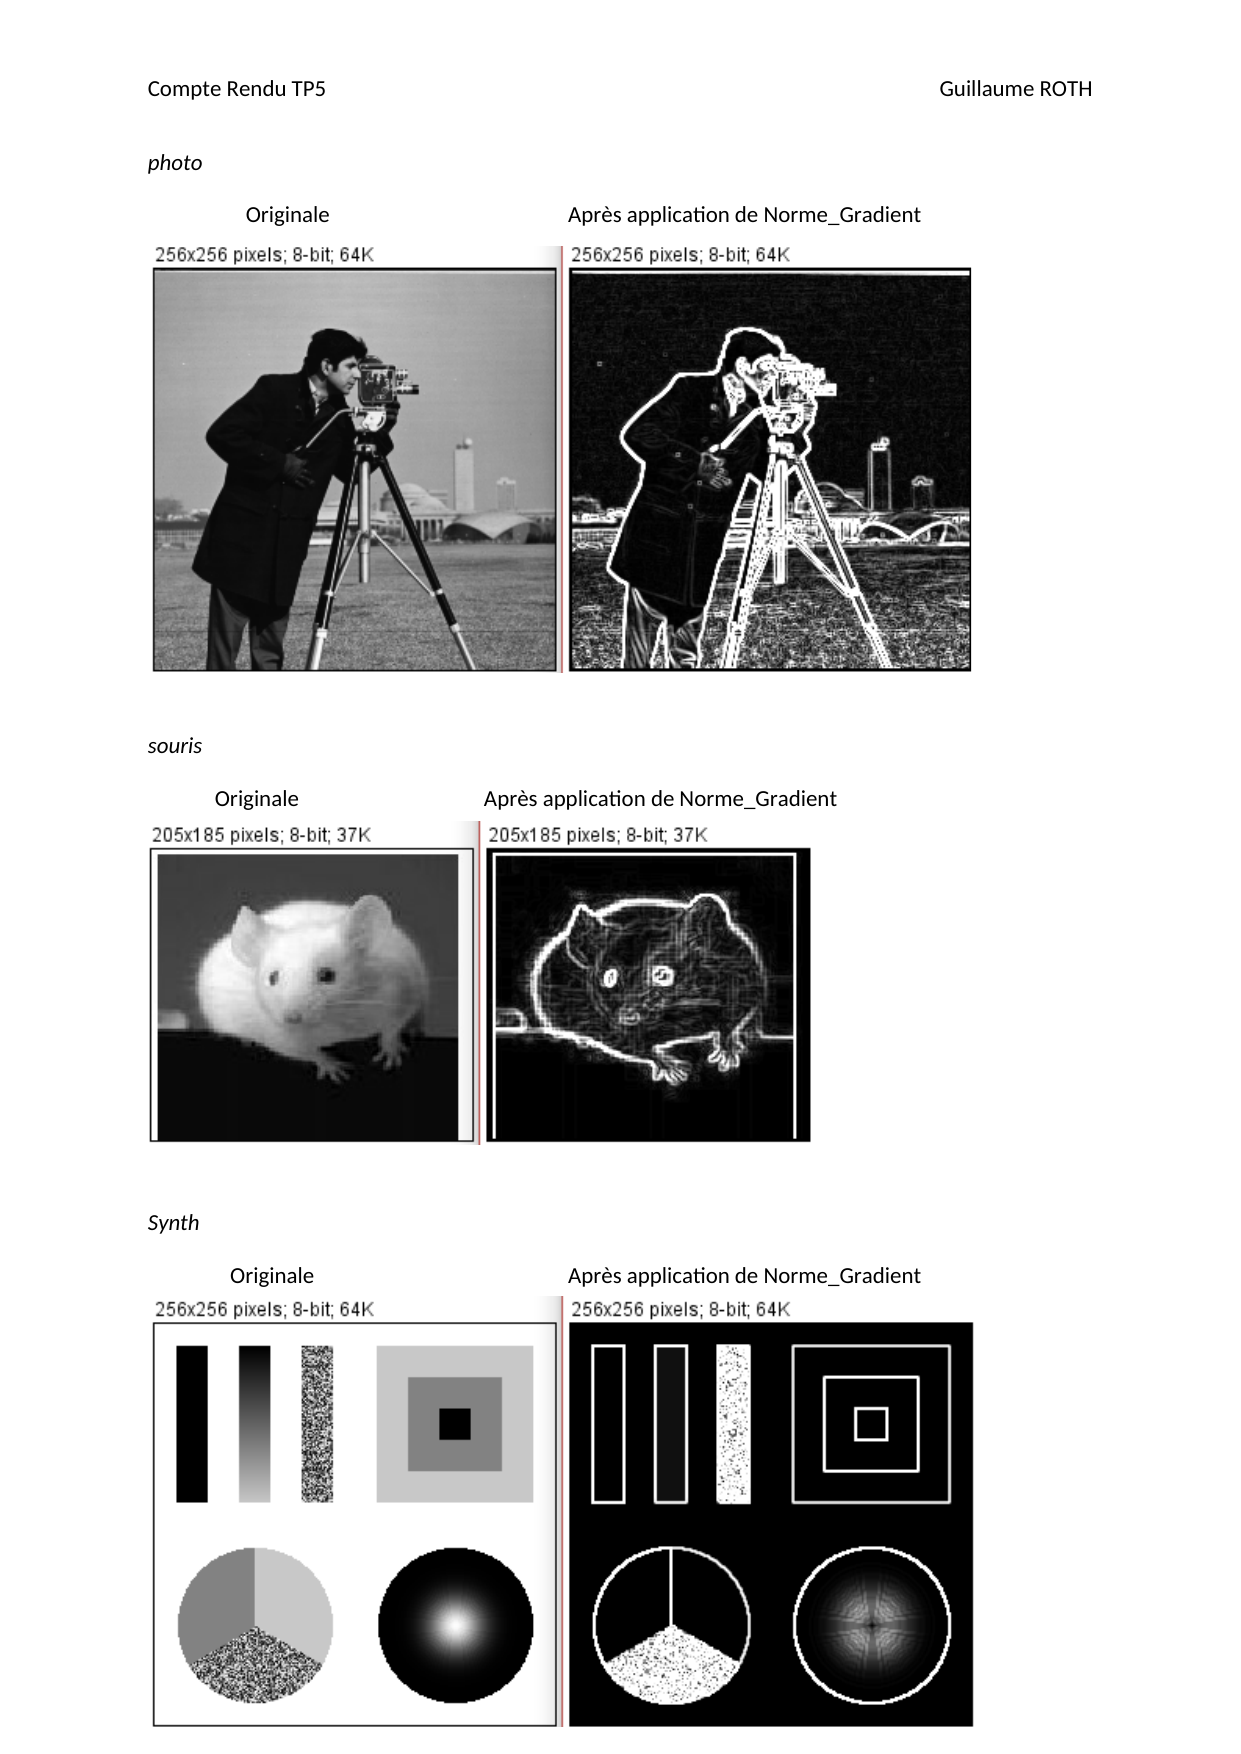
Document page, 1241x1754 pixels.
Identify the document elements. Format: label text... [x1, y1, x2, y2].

text photo [148, 148, 1093, 176]
text Originale Après application de Norme_Gradient [148, 1261, 1093, 1289]
text Originale Après application de Norme_Gradient [148, 784, 1093, 812]
picture [147, 246, 973, 673]
text Originale Après application de Norme_Gradient [148, 201, 1093, 229]
text Synth [148, 1208, 1093, 1236]
picture [147, 821, 812, 1145]
picture [147, 1296, 976, 1727]
text souris [148, 731, 1093, 759]
